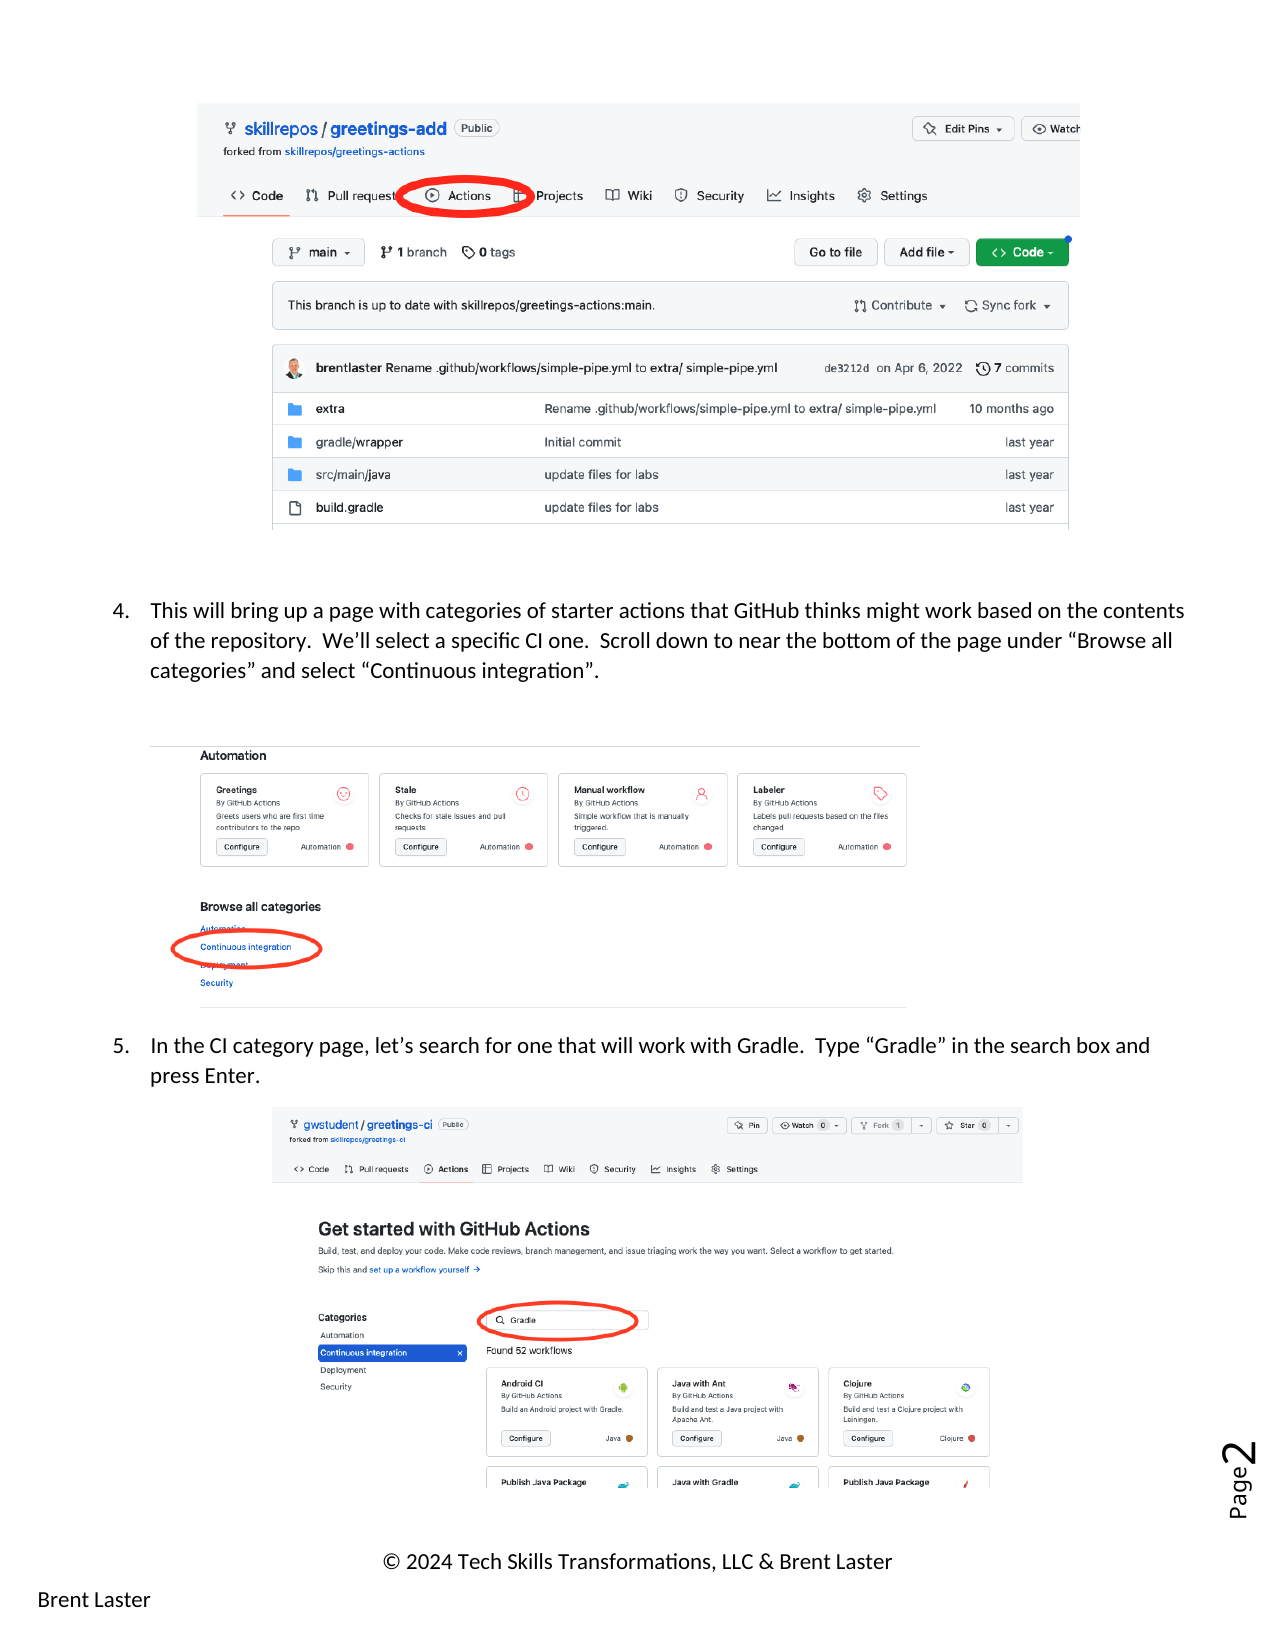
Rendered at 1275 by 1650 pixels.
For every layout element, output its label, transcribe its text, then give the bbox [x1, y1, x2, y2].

picture [196, 103, 1081, 530]
picture [150, 746, 921, 1012]
list 4. This will bring up a page with categories of starter actions that GitHub thinks might work based on the contents of the repository. We’ll select a specific CI one. Scroll down to near the bottom of the page under “Browse all categories” and select “Continuous integration”. [112, 596, 1200, 684]
text 5. In the CI category page, let’s search for one that will work with Gradle. Type “Gradle” in the search box and press Enter. [112, 1031, 1200, 1089]
picture [271, 1107, 1023, 1488]
